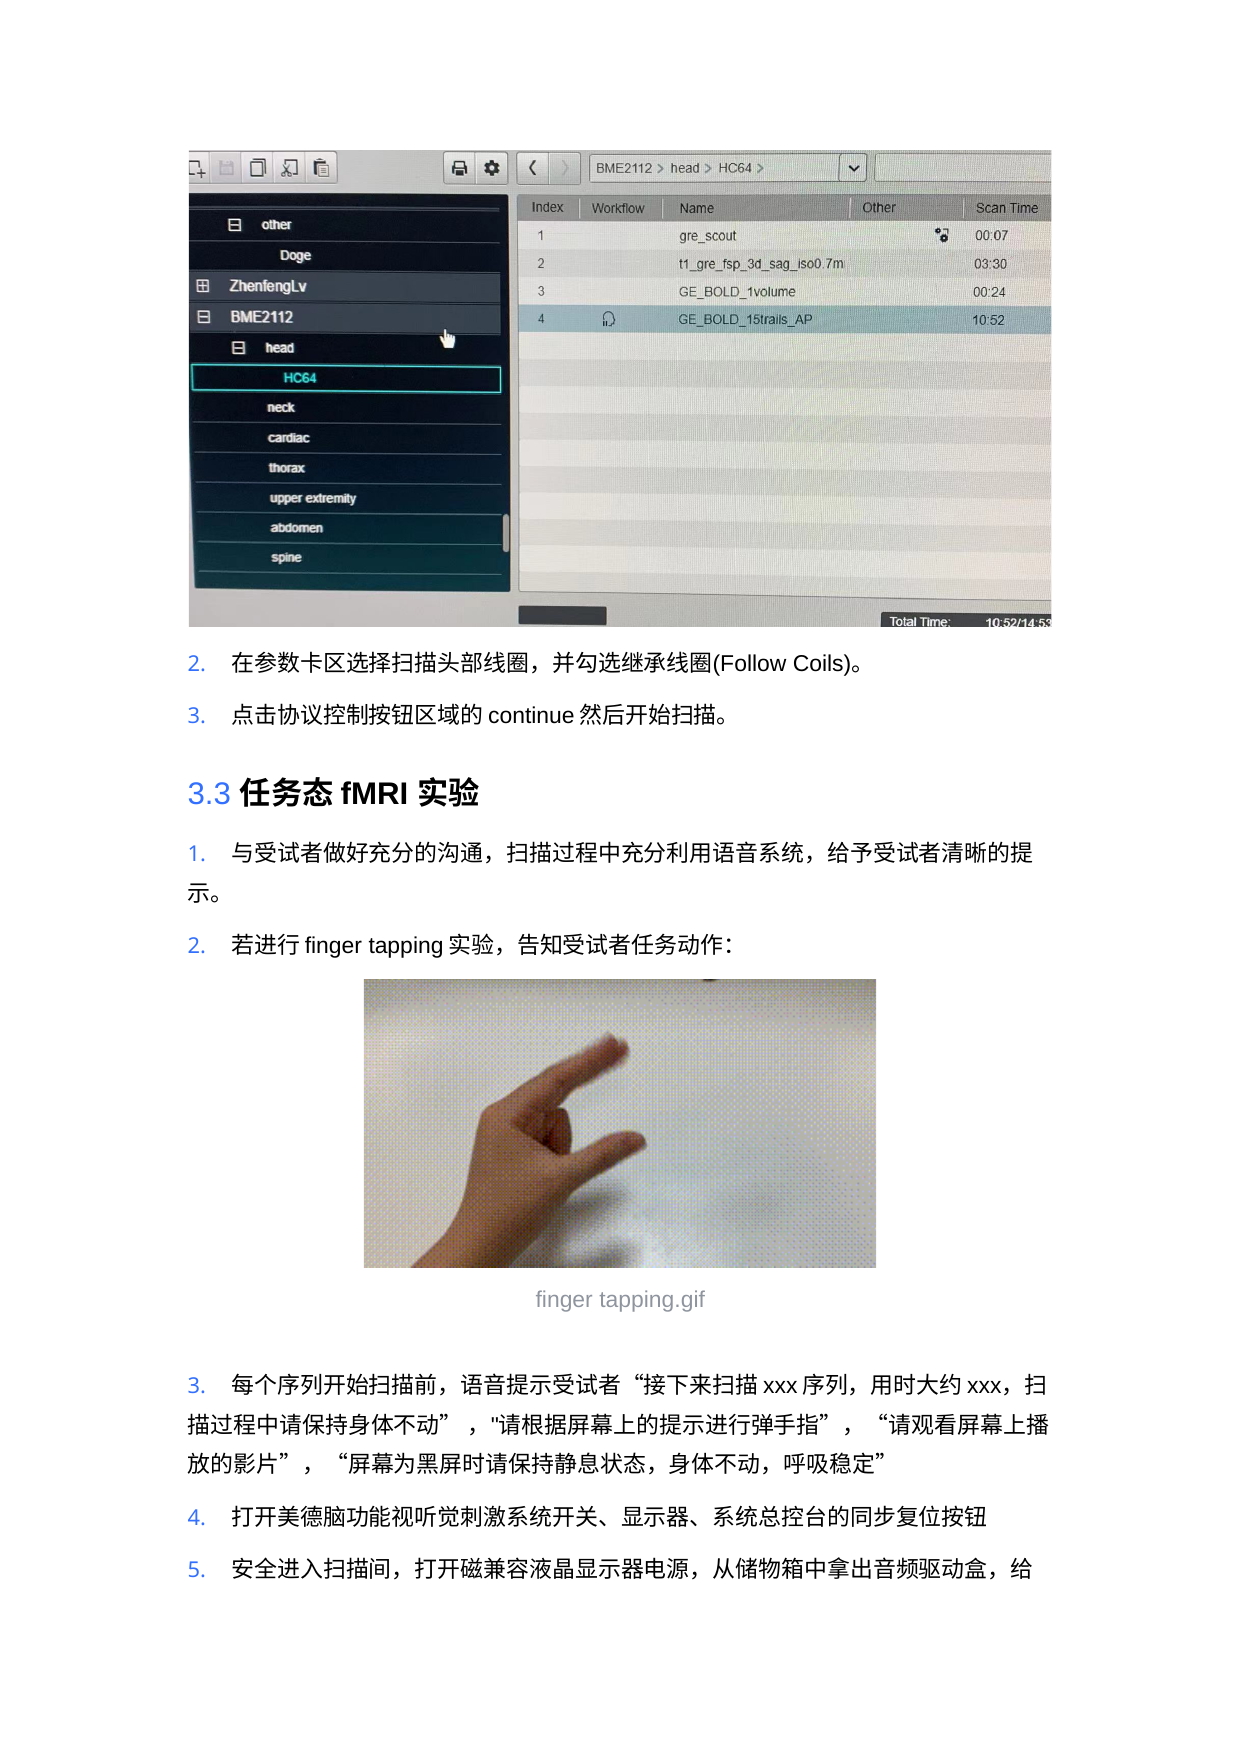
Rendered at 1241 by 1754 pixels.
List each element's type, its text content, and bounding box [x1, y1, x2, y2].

picture [188, 150, 1052, 627]
list 打开美德脑功能视听觉刺激系统开关、显示器、系统总控台的同步复位按钮 [187, 1498, 1053, 1532]
list 与受试者做好充分的沟通，扫描过程中充分利用语音系统，给予受试者清晰的提示。 [187, 835, 1053, 908]
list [187, 1551, 1053, 1584]
list 每个序列开始扫描前，语音提示受试者“接下来扫描xxx序列，用时大约xxx，扫描过程中请保持身体不动” ，"请根据屏幕上的提示进行弹手指”，“请观看屏幕上播放的影片”，“屏幕为黑屏时请保持静息状态，身体不动，呼吸稳定” [187, 1367, 1053, 1479]
list 若进行finger tapping实验，告知受试者任务动作： [187, 927, 1053, 960]
text finger tapping.gif [187, 1286, 1053, 1348]
picture [363, 979, 877, 1268]
list 在参数卡区选择扫描头部线圈，并勾选继承线圈(Follow Coils)。 [187, 645, 1053, 678]
text 3.3 任务态 fMRI 实验 [187, 768, 1053, 813]
list 点击协议控制按钮区域的continue然后开始扫描。 [187, 697, 1053, 731]
